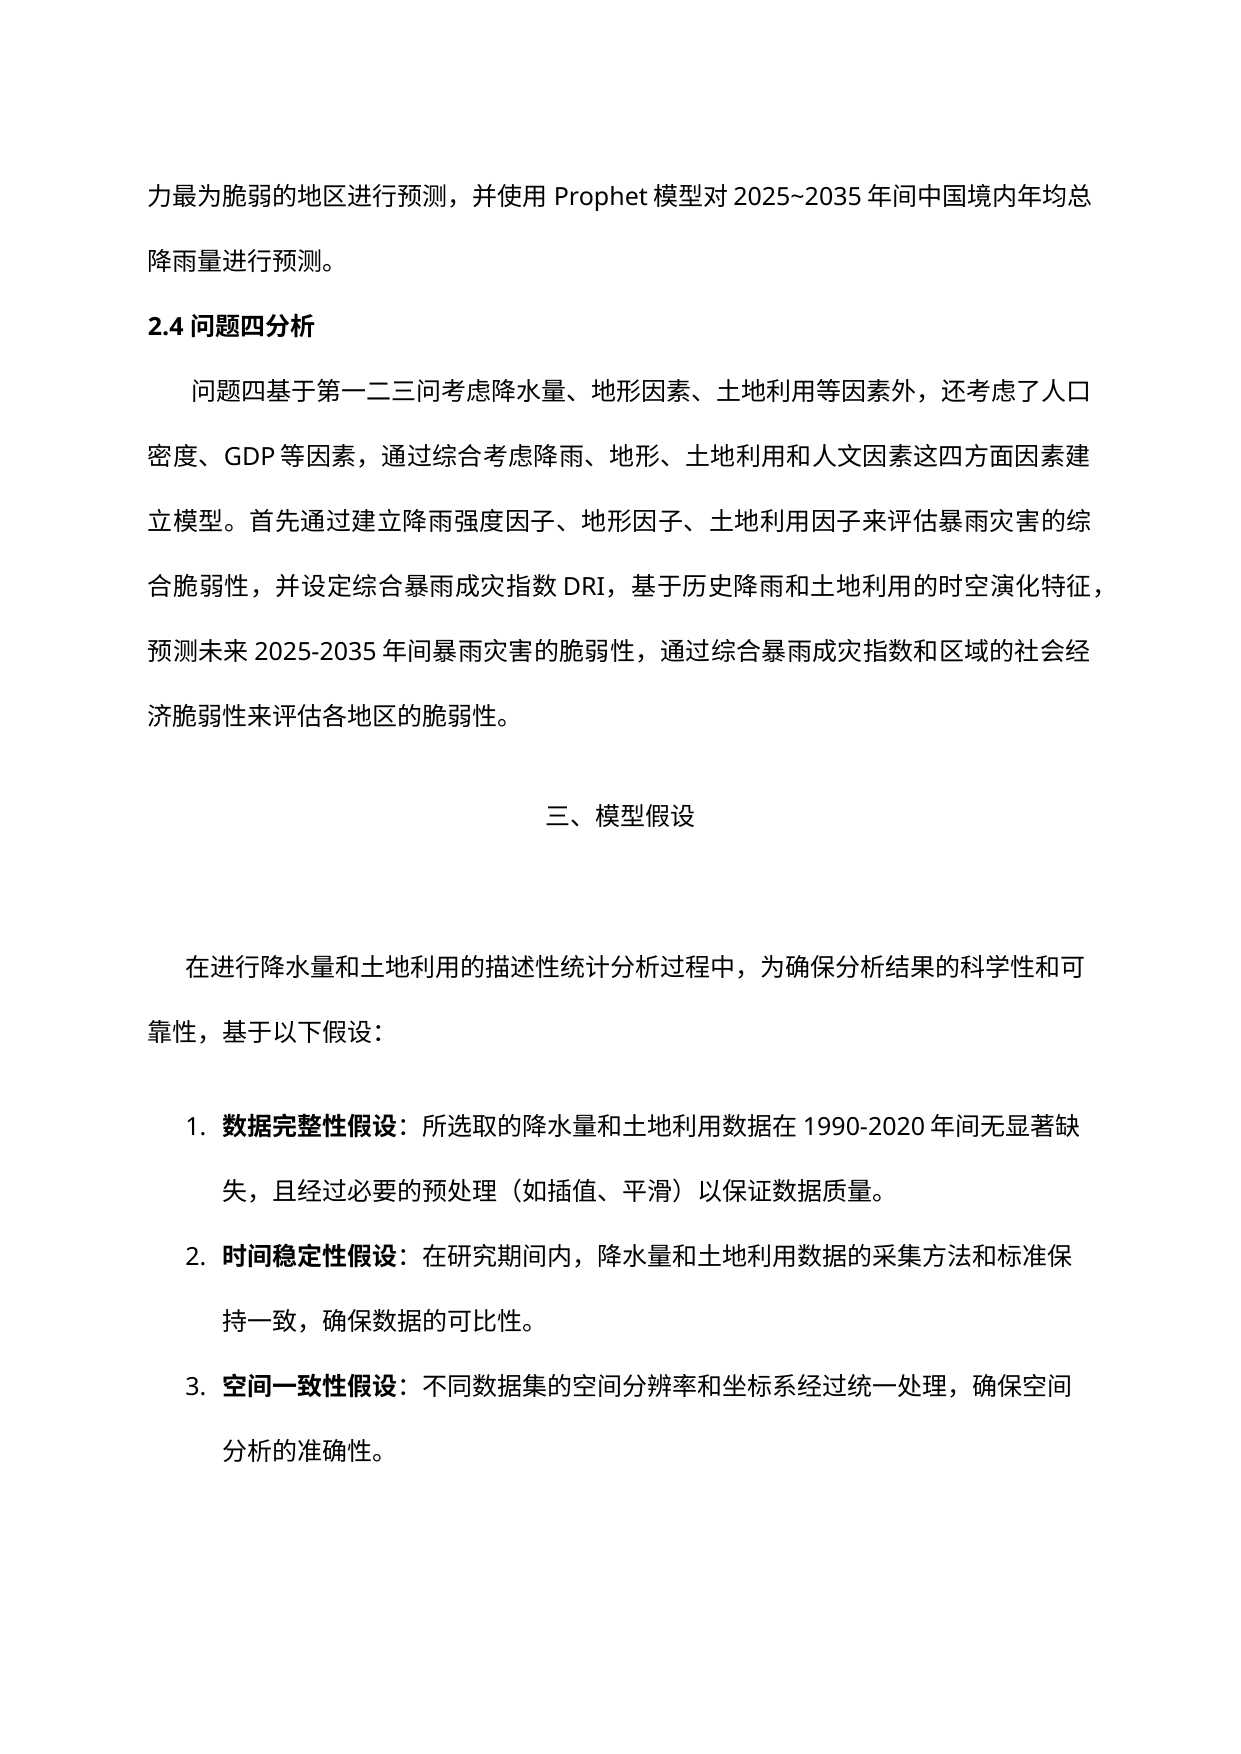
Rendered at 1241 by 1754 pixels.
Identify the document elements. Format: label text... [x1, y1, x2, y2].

subtitle 模型假设 [148, 782, 1092, 847]
list 空间一致性假设：不同数据集的空间分辨率和坐标系经过统一处理，确保空间分析的准确性。 [185, 1352, 1092, 1482]
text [148, 162, 1092, 292]
list 时间稳定性假设：在研究期间内，降水量和土地利用数据的采集方法和标准保持一致，确保数据的可比性。 [185, 1222, 1092, 1352]
text 问题四基于第一二三问考虑降水量、地形因素、土地利用等因素外，还考虑了人口密度、GDP等因素，通过综合考虑降雨、地形、土地利用和人文因素这四方面因素建立模型。首先通过建立降雨强度因子、地形因子、土地利用因子来评估暴雨灾害的综合脆弱性，并设定综合暴雨成灾指数DRI，基于历史降雨和土地利用的时空演化特征，预测未来2025-2035年间暴雨灾害的脆弱性，通过综合暴雨成灾指数和区域的社会经济脆弱性来评估各地区的脆弱性。 [148, 357, 1092, 747]
list 数据完整性假设：所选取的降水量和土地利用数据在1990-2020年间无显著缺失，且经过必要的预处理（如插值、平滑）以保证数据质量。 [185, 1092, 1092, 1222]
text 2.4 问题四分析 [148, 292, 1092, 357]
text 在进行降水量和土地利用的描述性统计分析过程中，为确保分析结果的科学性和可靠性，基于以下假设： [148, 933, 1092, 1063]
